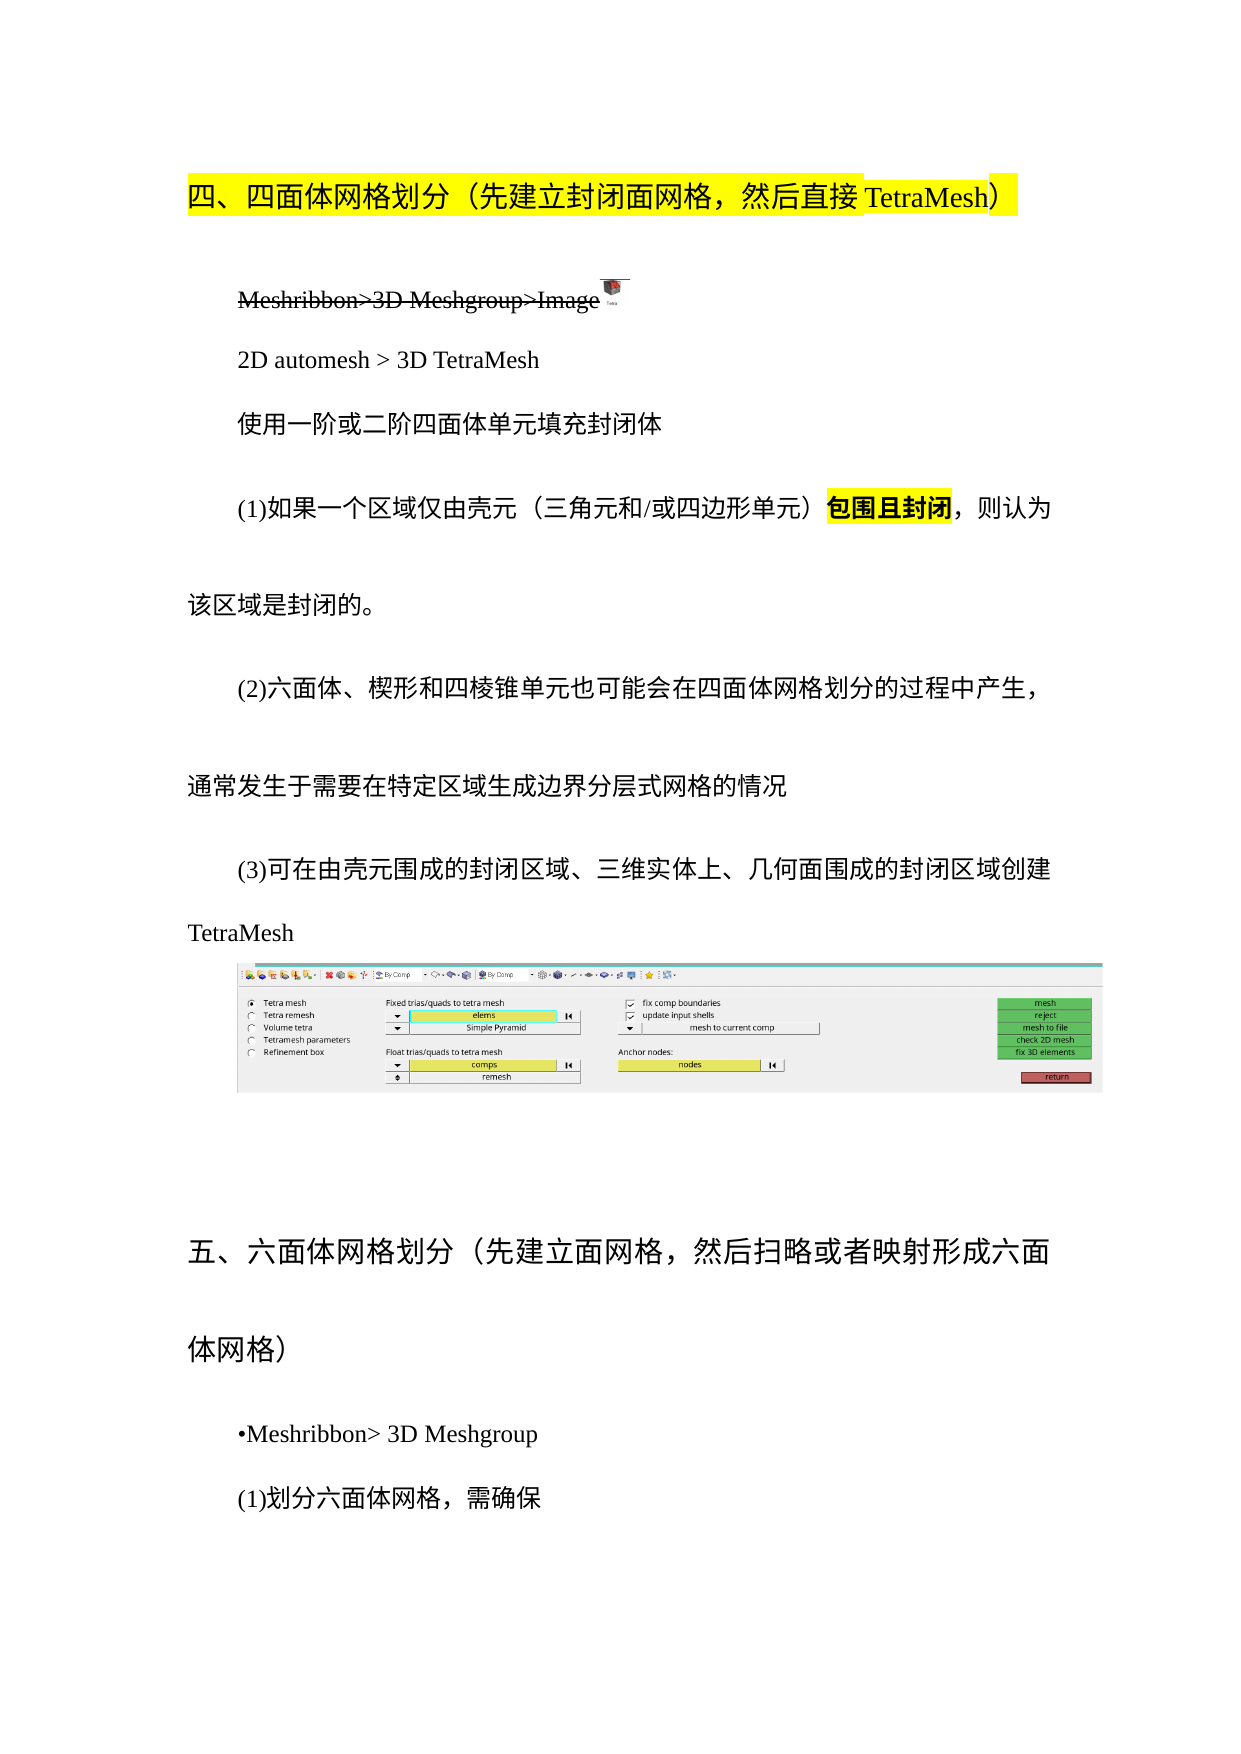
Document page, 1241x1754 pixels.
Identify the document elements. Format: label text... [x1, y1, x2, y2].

picture [599, 279, 631, 309]
subtitle 五、六面体网格划分（先建立面网格，然后扫略或者映射形成六面体网格） [187, 1217, 1053, 1380]
subtitle 四、四面体网格划分（先建立封闭面网格，然后直接TetraMesh） [187, 162, 1053, 227]
text (2)六面体、楔形和四棱锥单元也可能会在四面体网格划分的过程中产生，通常发生于需要在特定区域生成边界分层式网格的情况 [187, 654, 1053, 817]
text (1)划分六面体网格，需确保 [187, 1464, 1053, 1529]
text (3)可在由壳元围成的封闭区域、三维实体上、几何面围成的封闭区域创建TetraMesh [187, 835, 1053, 949]
text 使用一阶或二阶四面体单元填充封闭体 [187, 391, 1053, 456]
picture [237, 963, 1103, 1093]
text (1)如果一个区域仅由壳元（三角元和/或四边形单元）包围且封闭，则认为该区域是封闭的。 [187, 474, 1053, 636]
text 2D automesh > 3D TetraMesh [187, 344, 1053, 376]
text Meshribbon>3D Meshgroup>Image [187, 264, 1053, 329]
text •Meshribbon> 3D Meshgroup [187, 1417, 1053, 1450]
